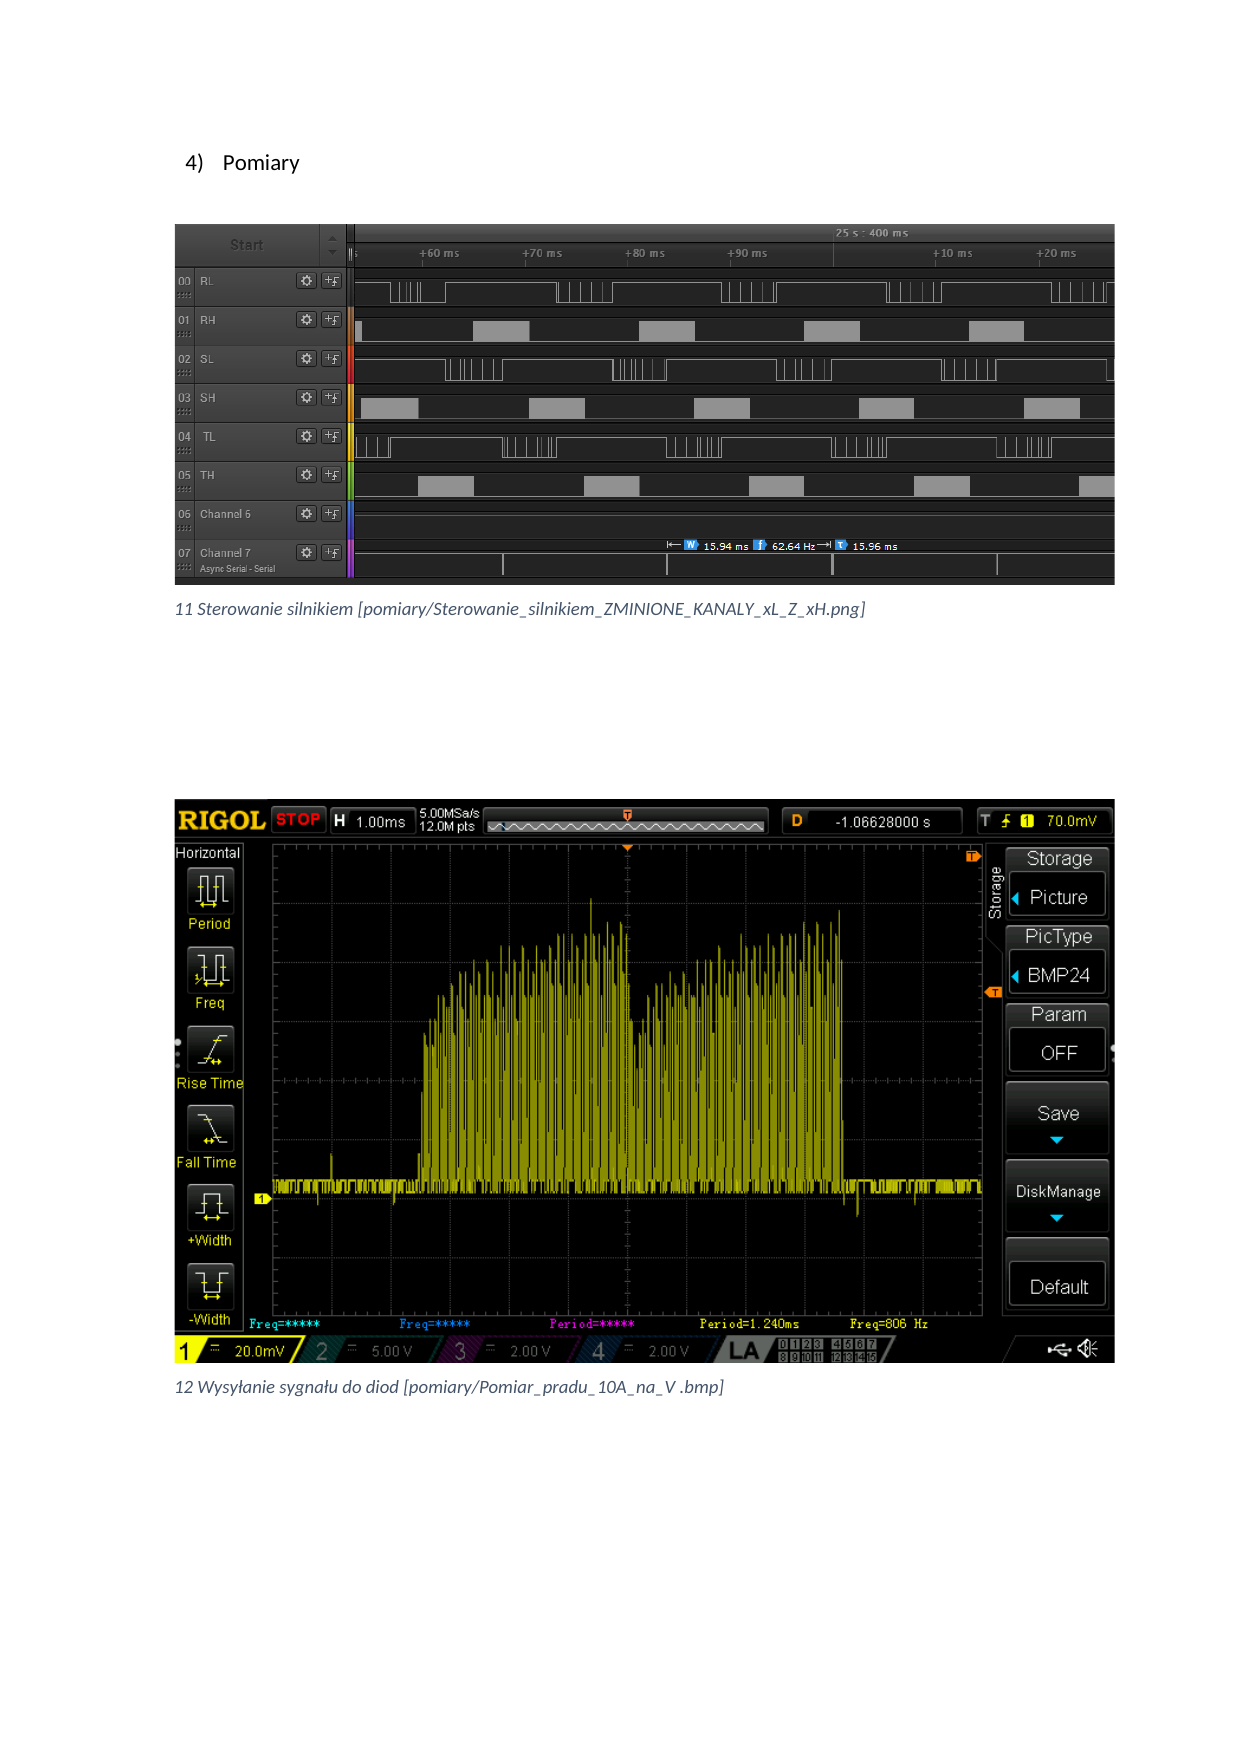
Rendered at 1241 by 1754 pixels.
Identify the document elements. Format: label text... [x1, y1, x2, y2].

list Pomiary [185, 148, 1093, 176]
picture [173, 224, 1113, 584]
picture [173, 799, 1113, 1361]
